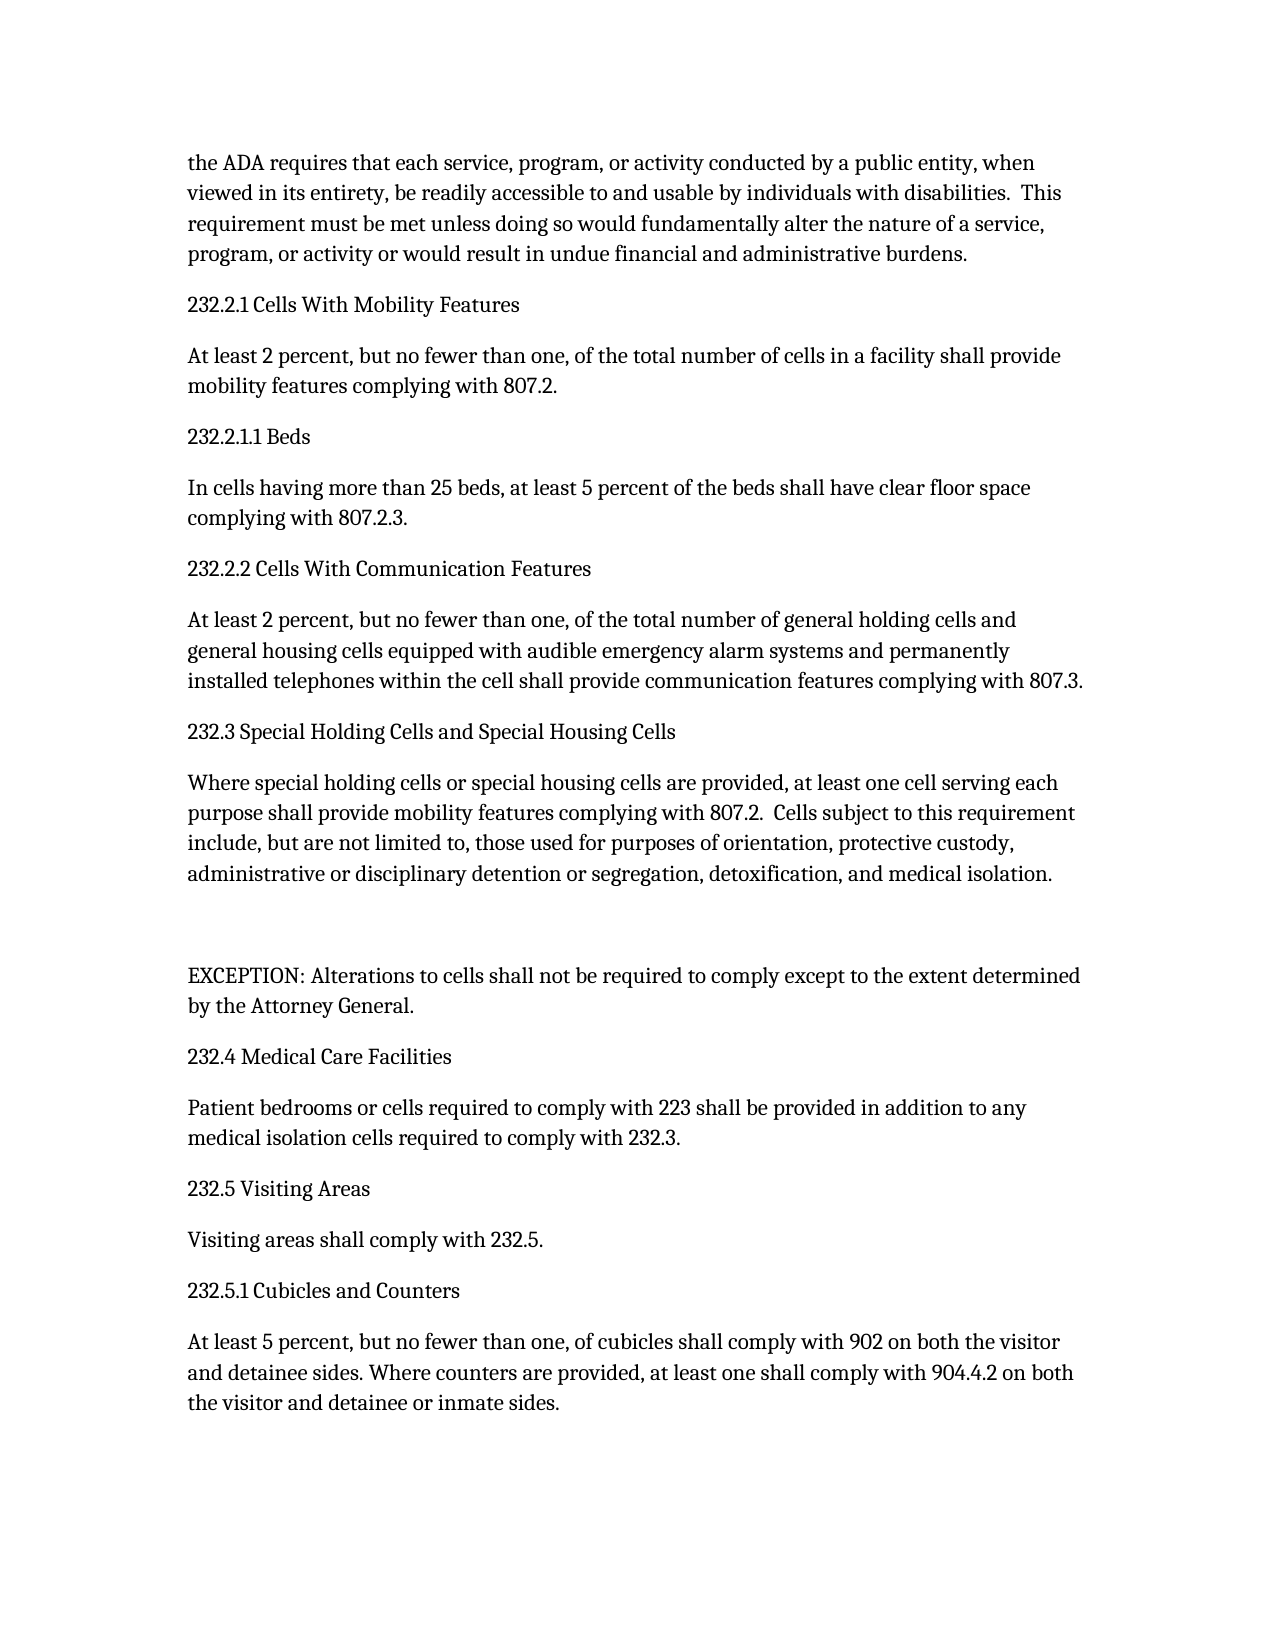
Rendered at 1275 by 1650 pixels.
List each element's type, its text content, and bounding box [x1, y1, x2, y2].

text 232.2.1 Cells With Mobility Features [187, 292, 1087, 318]
text At least 5 percent, but no fewer than one, of cubicles shall comply with 902 on both the visitor and detainee sides. Where counters are provided, at least one shall comply with 904.4.2 on both the visitor and detainee or inmate sides. [187, 1329, 1087, 1416]
text 232.4 Medical Care Facilities [187, 1044, 1087, 1070]
text 232.5 Visiting Areas [187, 1176, 1087, 1202]
text 232.2.2 Cells With Communication Features [187, 556, 1087, 583]
text At least 2 percent, but no fewer than one, of the total number of cells in a facility shall provide mobility features complying with 807.2. [187, 343, 1087, 399]
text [187, 150, 1087, 267]
text In cells having more than 25 beds, at least 5 percent of the beds shall have clear floor space complying with 807.2.3. [187, 475, 1087, 532]
text At least 2 percent, but no fewer than one, of the total number of general holding cells and general housing cells equipped with audible emergency alarm systems and permanently installed telephones within the cell shall provide communication features complying with 807.3. [187, 607, 1087, 694]
text 232.5.1 Cubicles and Counters [187, 1278, 1087, 1304]
text Patient bedrooms or cells required to comply with 223 shall be provided in addition to any medical isolation cells required to comply with 232.3. [187, 1095, 1087, 1151]
text 232.2.1.1 Beds [187, 424, 1087, 450]
text EXCEPTION: Alterations to cells shall not be required to comply except to the extent determined by the Attorney General. [187, 962, 1087, 1019]
text 232.3 Special Holding Cells and Special Housing Cells [187, 719, 1087, 745]
text Where special holding cells or special housing cells are provided, at least one cell serving each purpose shall provide mobility features complying with 807.2. Cells subject to this requirement include, but are not limited to, those used for purposes of orientation, protective custody, administrative or disciplinary detention or segregation, detoxification, and medical isolation. [187, 770, 1087, 887]
text Visiting areas shall comply with 232.5. [187, 1227, 1087, 1253]
